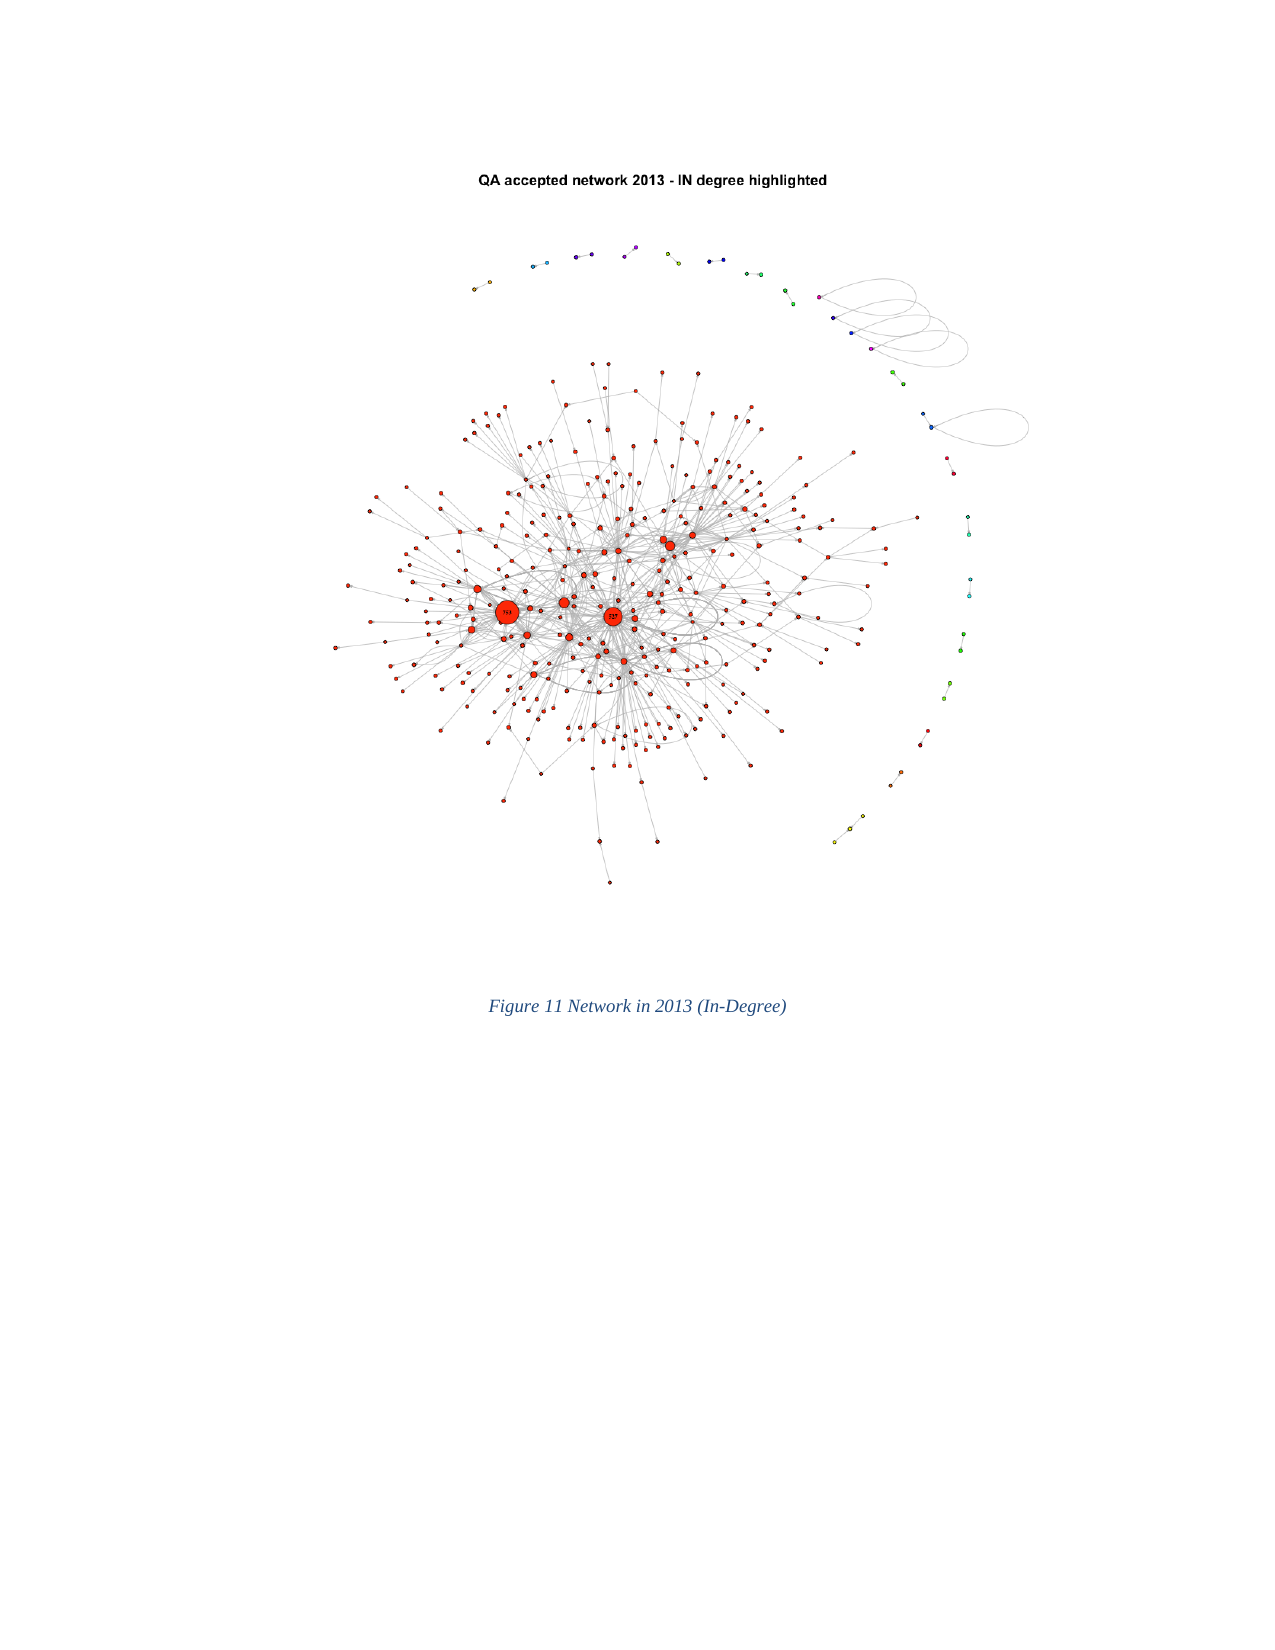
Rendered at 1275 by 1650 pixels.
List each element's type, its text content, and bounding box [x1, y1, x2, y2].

picture [225, 150, 1050, 995]
text Figure 11 Network in 2013 (In-Degree) [225, 995, 1050, 1016]
